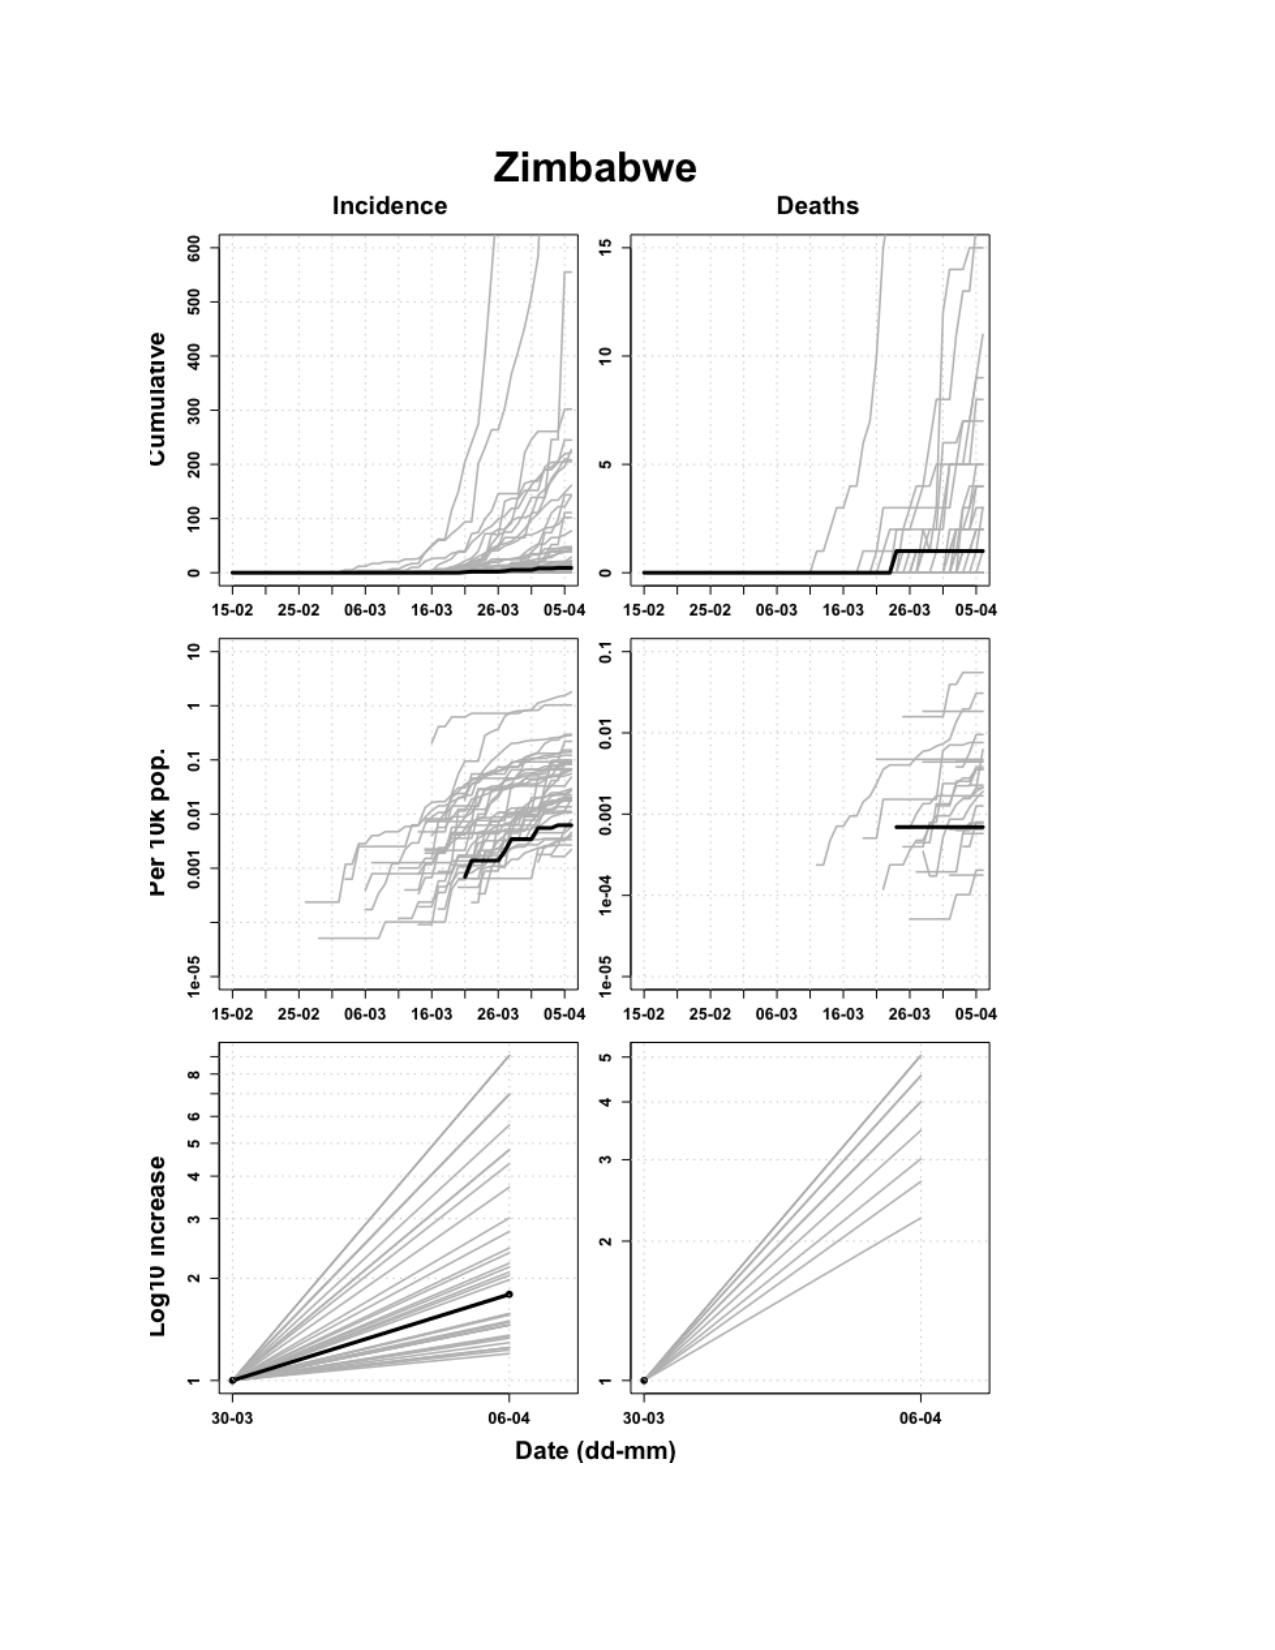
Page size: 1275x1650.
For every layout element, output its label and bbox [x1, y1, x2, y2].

picture [150, 150, 1025, 1463]
